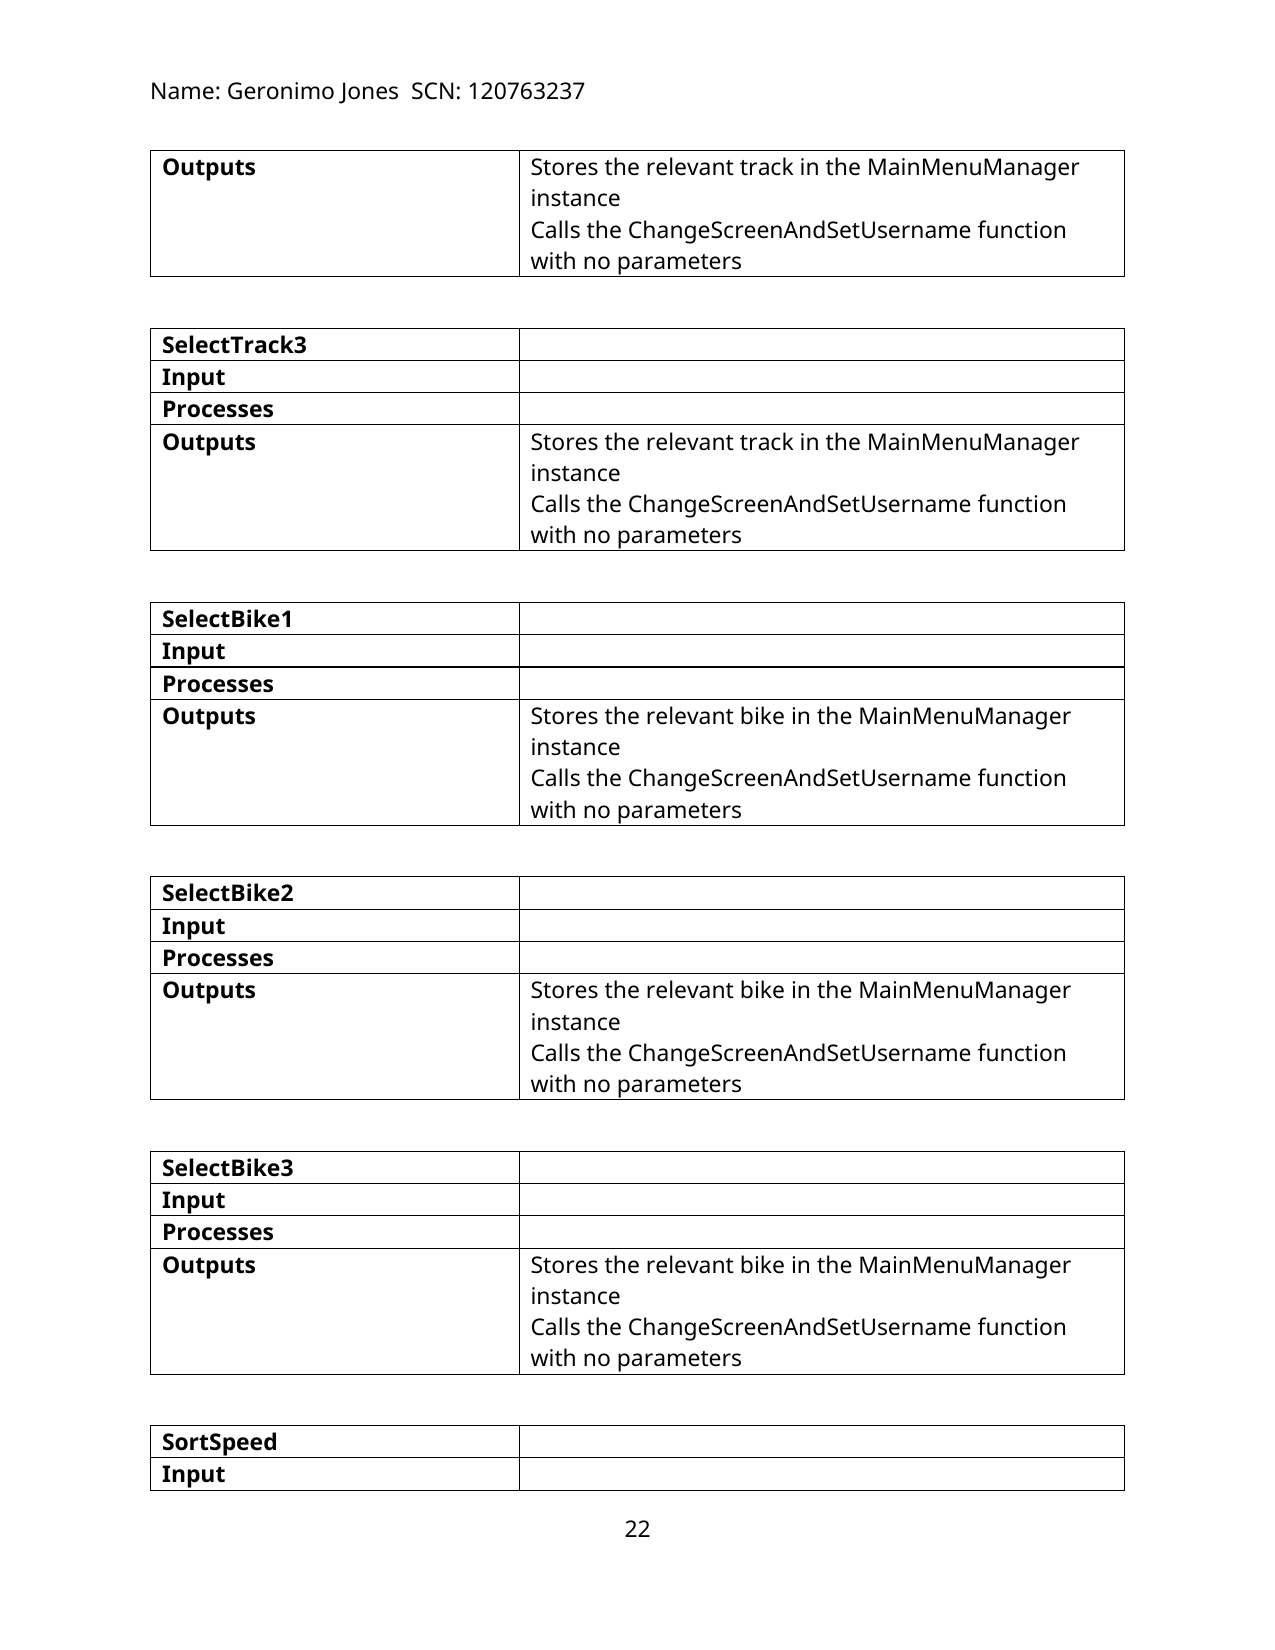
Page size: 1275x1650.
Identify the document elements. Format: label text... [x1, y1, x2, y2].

table_cell [520, 393, 1124, 424]
table_cell Outputs [151, 1249, 519, 1373]
table_header SortSpeed [151, 1426, 519, 1457]
table_cell [520, 1458, 1124, 1489]
table_cell Stores the relevant track in the MainMenuManager instance Calls the ChangeScreenAndSetUsername function with no parameters [520, 425, 1124, 550]
table_cell [520, 1184, 1124, 1215]
table_header SelectBike3 [151, 1152, 519, 1183]
table_cell Outputs [151, 151, 519, 276]
table_cell Input [151, 361, 519, 392]
table_header [520, 1426, 1124, 1457]
table_cell Stores the relevant bike in the MainMenuManager instance Calls the ChangeScreenAndSetUsername function with no parameters [520, 700, 1124, 825]
table_cell [520, 1216, 1124, 1247]
table_header SelectBike1 [151, 603, 519, 634]
table_cell Processes [151, 393, 519, 424]
table_header [520, 1152, 1124, 1183]
table_cell [520, 942, 1124, 973]
table_cell [520, 635, 1124, 666]
table_header SelectBike2 [151, 877, 519, 908]
table_cell [520, 910, 1124, 941]
table_cell [520, 361, 1124, 392]
table_cell [520, 668, 1124, 699]
table_cell Stores the relevant bike in the MainMenuManager instance Calls the ChangeScreenAndSetUsername function with no parameters [520, 974, 1124, 1099]
table_cell Outputs [151, 974, 519, 1099]
table_header [520, 877, 1124, 908]
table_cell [520, 151, 1124, 276]
table_cell Outputs [151, 425, 519, 550]
table_cell Outputs [151, 700, 519, 825]
table_header [520, 329, 1124, 360]
table_cell Processes [151, 942, 519, 973]
table_cell Input [151, 1184, 519, 1215]
table_cell Input [151, 1458, 519, 1489]
table_cell Input [151, 635, 519, 666]
table_cell Processes [151, 668, 519, 699]
table_header SelectTrack3 [151, 329, 519, 360]
table_cell Input [151, 910, 519, 941]
table_header [520, 603, 1124, 634]
table_cell Stores the relevant bike in the MainMenuManager instance Calls the ChangeScreenAndSetUsername function with no parameters [520, 1249, 1124, 1373]
table_cell Processes [151, 1216, 519, 1247]
